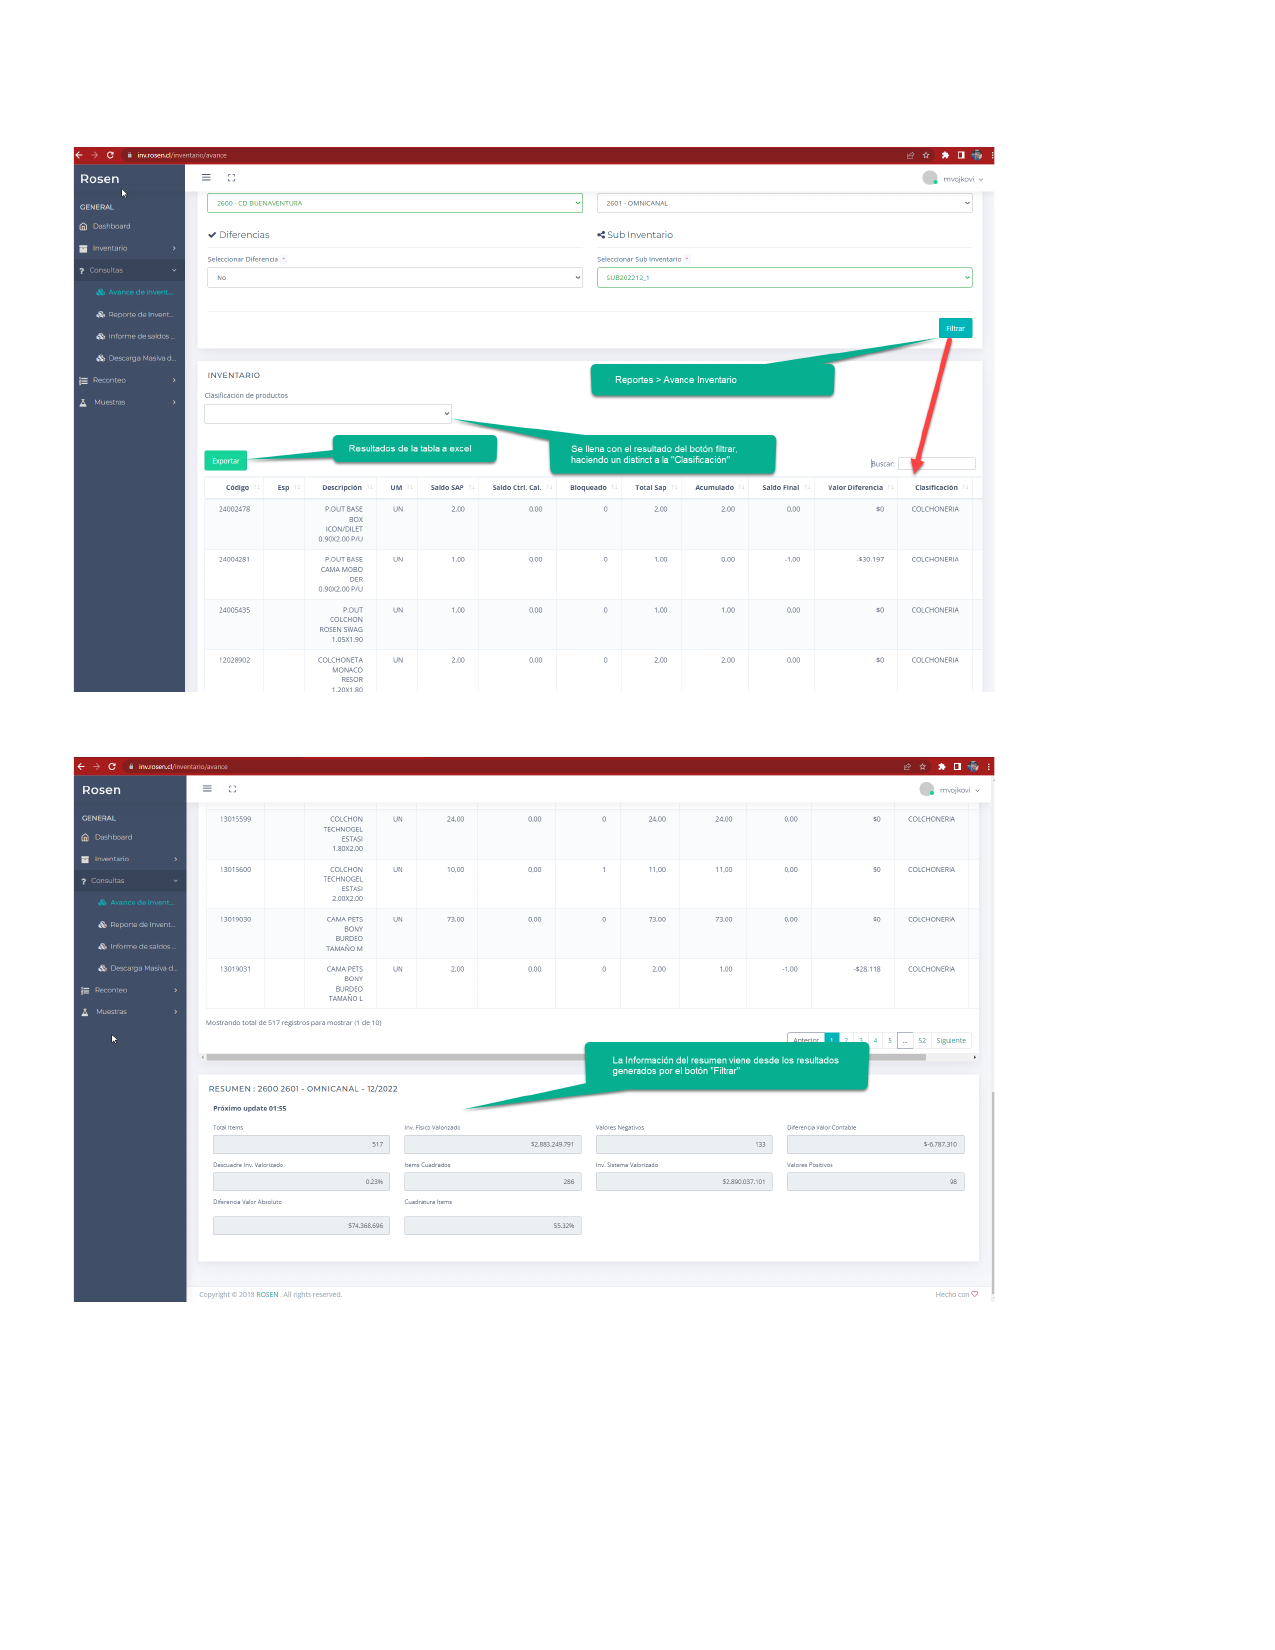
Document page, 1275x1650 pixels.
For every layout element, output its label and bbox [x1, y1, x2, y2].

picture [73, 147, 995, 692]
picture [73, 757, 995, 1302]
